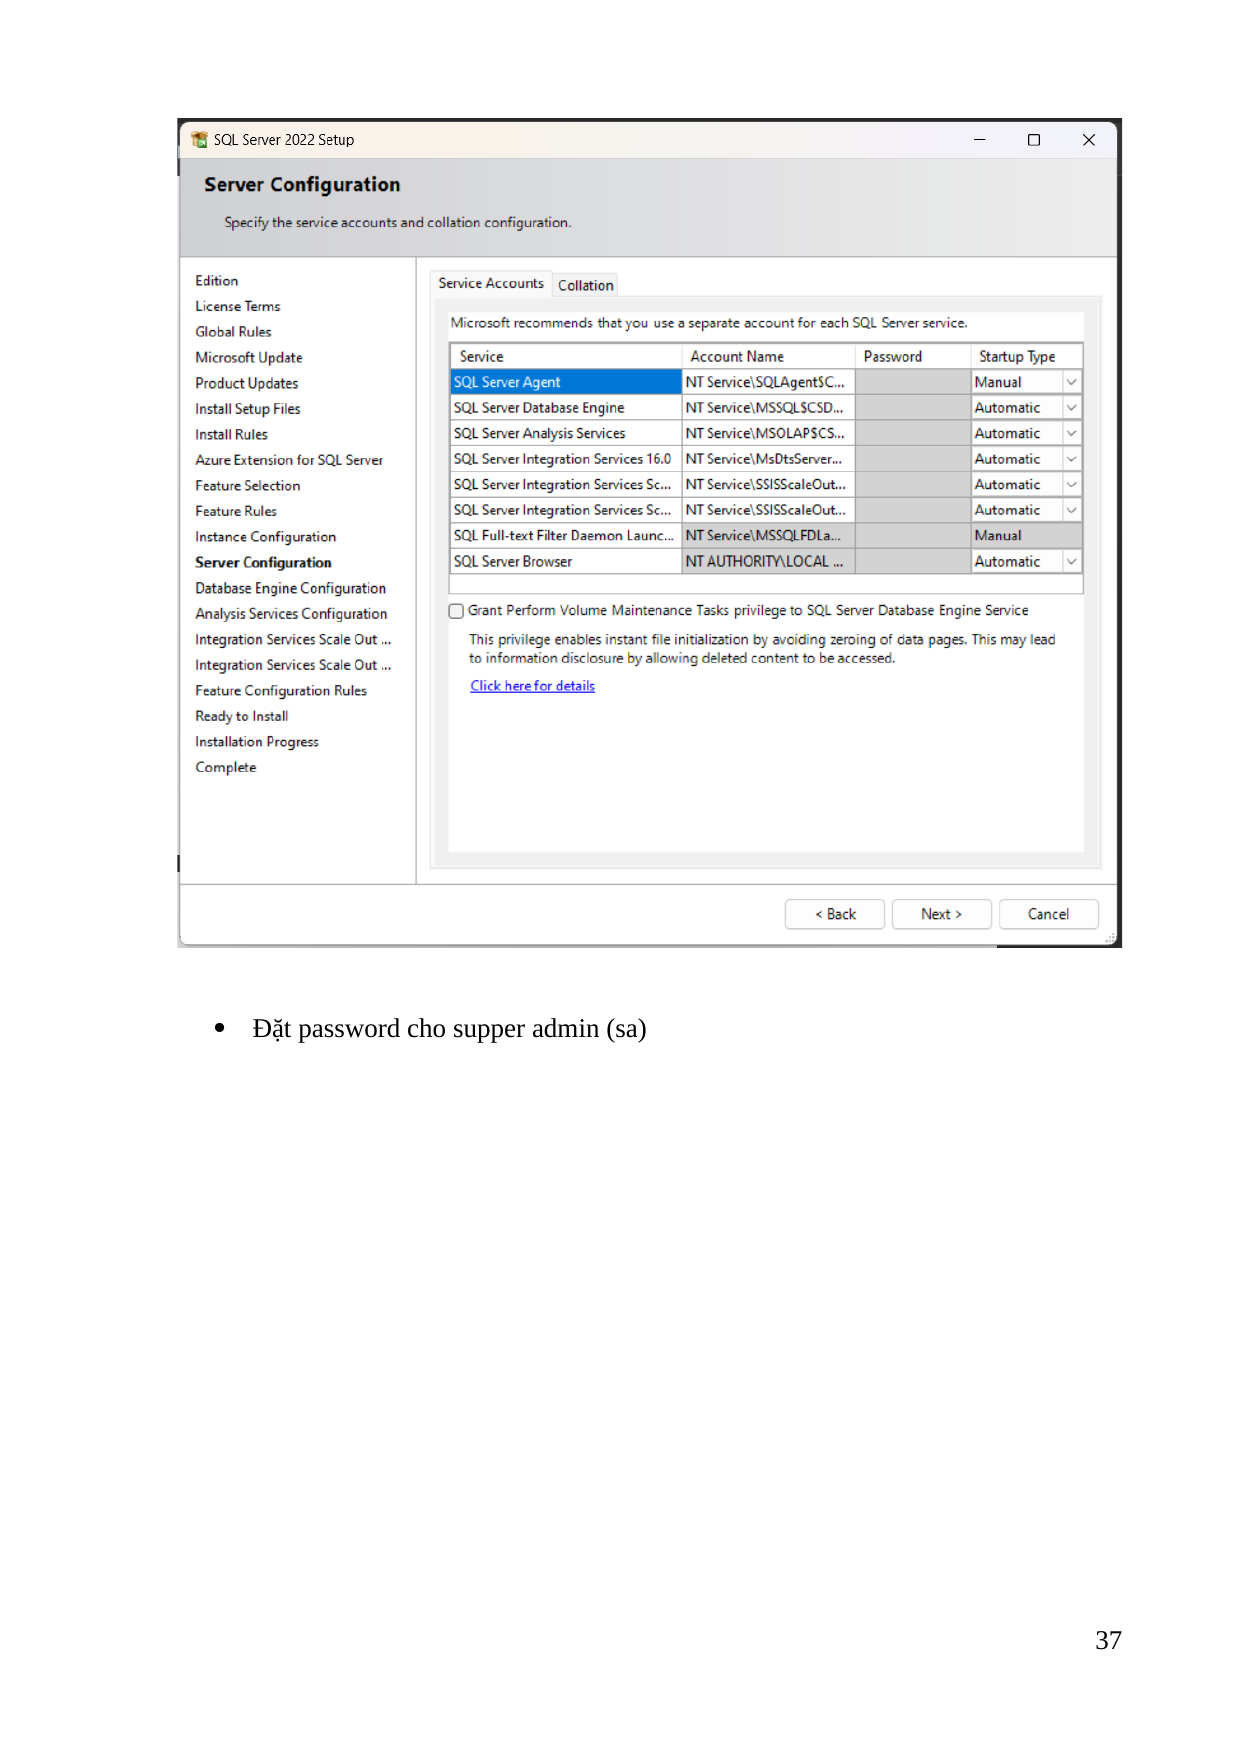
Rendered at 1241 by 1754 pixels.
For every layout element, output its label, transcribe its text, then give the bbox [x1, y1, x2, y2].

picture [177, 118, 1123, 948]
list Đặt password cho supper admin (sa) [215, 1012, 1122, 1043]
